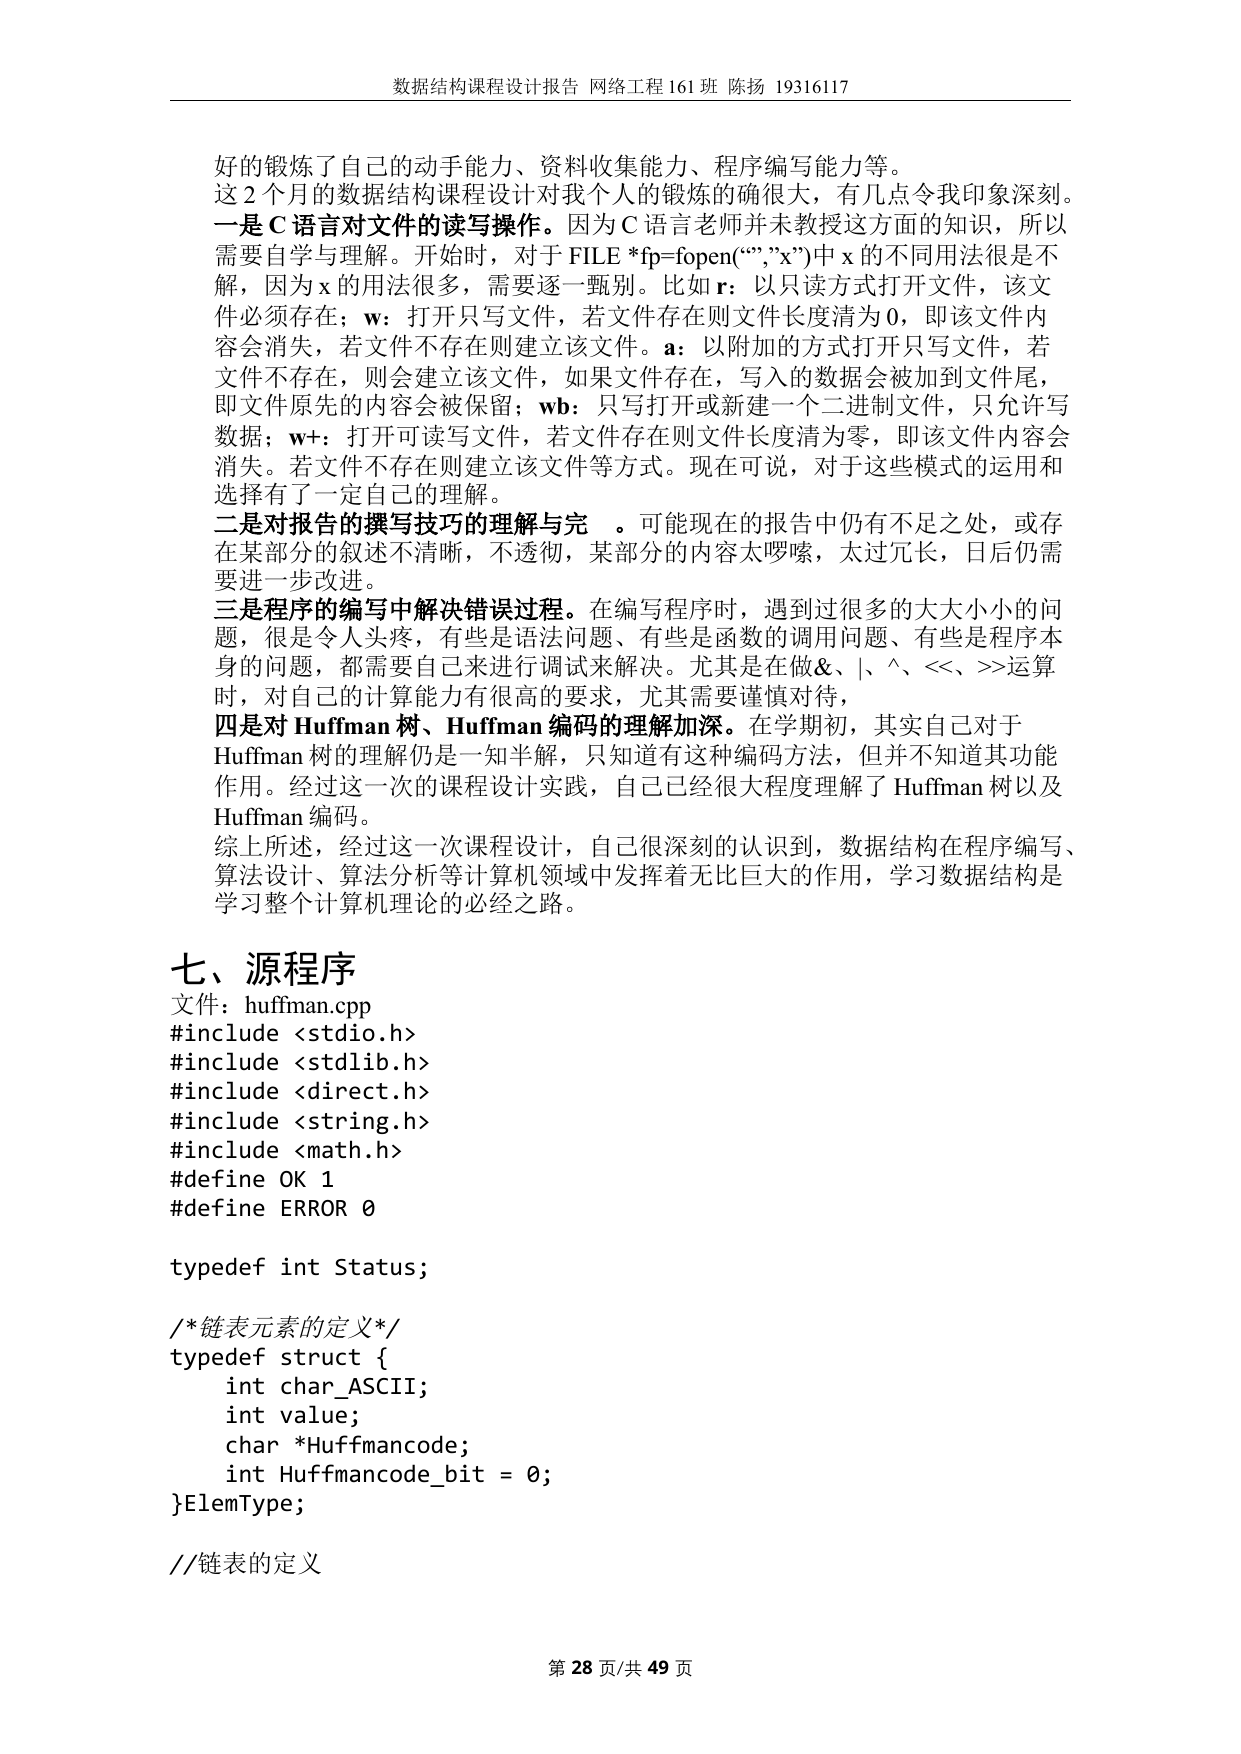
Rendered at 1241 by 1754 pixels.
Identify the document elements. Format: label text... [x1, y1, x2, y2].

text #define OK 1 [169, 1165, 1071, 1194]
text int Huffmancode_bit = 0; [169, 1460, 1071, 1489]
text 三是程序的编写中解决错误过程。在编写程序时，遇到过很多的大大小小的问题，很是令人头疼，有些是语法问题、有些是函数的调用问题、有些是程序本身的问题，都需要自己来进行调试来解决。尤其是在做&、|、^、<<、>>运算时，对自己的计算能力有很高的要求，尤其需要谨慎对待， [213, 593, 1071, 709]
text 一是C语言对文件的读写操作。因为C语言老师并未教授这方面的知识，所以需要自学与理解。开始时，对于FILE *fp=fopen(“”,”x”)中x的不同用法很是不解，因为x的用法很多，需要逐一甄别。比如r：以只读方式打开文件，该文件必须存在；w：打开只写文件，若文件存在则文件长度清为0，即该文件内容会消失，若文件不存在则建立该文件。a：以附加的方式打开只写文件，若文件不存在，则会建立该文件，如果文件存在，写入的数据会被加到文件尾，即文件原先的内容会被保留；wb：只写打开或新建一个二进制文件，只允许写数据；w+：打开可读写文件，若文件存在则文件长度清为零，即该文件内容会消失。若文件不存在则建立该文件等方式。现在可说，对于这些模式的运用和选择有了一定自己的理解。 [213, 209, 1071, 507]
text typedef int Status; [169, 1253, 1071, 1282]
text #include <string.h> [169, 1106, 1071, 1136]
text int char_ASCII; [169, 1372, 1071, 1401]
text /*链表元素的定义*/ [169, 1311, 1071, 1343]
text typedef struct { [169, 1343, 1071, 1372]
text 七、源程序 [169, 945, 1071, 988]
text }ElemType; [169, 1489, 1071, 1518]
text #include <direct.h> [169, 1077, 1071, 1106]
text 四是对Huffman树、Huffman编码的理解加深。在学期初，其实自己对于Huffman树的理解仍是一知半解，只知道有这种编码方法，但并不知道其功能作用。经过这一次的课程设计实践，自己已经很大程度理解了Huffman树以及Huffman编码。 [213, 709, 1071, 831]
text char *Huffmancode; [169, 1430, 1071, 1460]
text #include <stdio.h> [169, 1018, 1071, 1048]
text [213, 150, 1071, 178]
text #define ERROR 0 [169, 1194, 1071, 1223]
text #include <math.h> [169, 1136, 1071, 1165]
text 文件：huffman.cpp [169, 988, 1071, 1018]
text 这2个月的数据结构课程设计对我个人的锻炼的确很大，有几点令我印象深刻。 [213, 178, 1071, 209]
text #include <stdlib.h> [169, 1048, 1071, 1077]
text //链表的定义 [169, 1547, 1071, 1579]
text 二是对报告的撰写技巧的理解与完善。可能现在的报告中仍有不足之处，或存在某部分的叙述不清晰，不透彻，某部分的内容太啰嗦，太过冗长，日后仍需要进一步改进。 [213, 507, 1071, 593]
text int value; [169, 1401, 1071, 1430]
text 综上所述，经过这一次课程设计，自己很深刻的认识到，数据结构在程序编写、算法设计、算法分析等计算机领域中发挥着无比巨大的作用，学习数据结构是学习整个计算机理论的必经之路。 [213, 831, 1071, 916]
